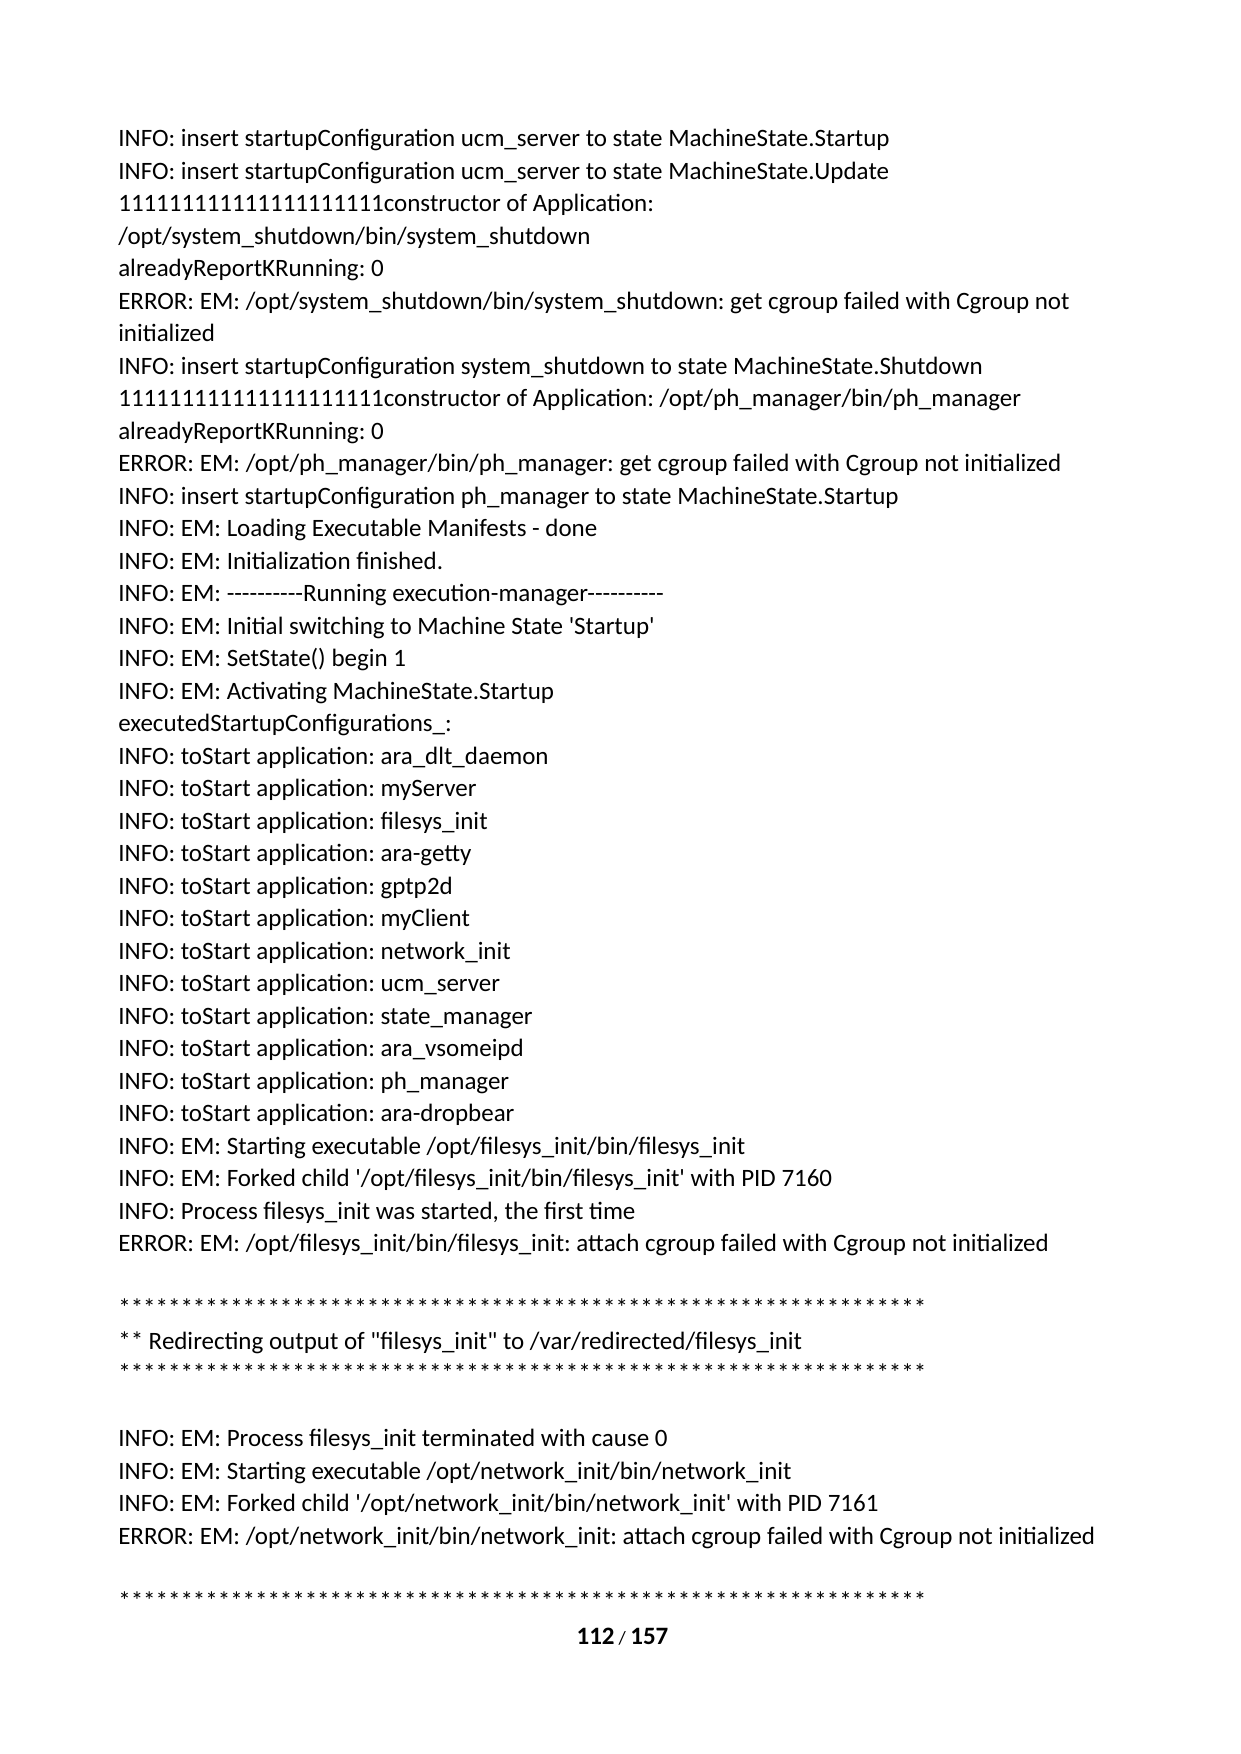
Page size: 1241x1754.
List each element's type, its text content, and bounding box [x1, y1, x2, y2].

text 111111111111111111111constructor of Application: /opt/system_shutdown/bin/system_shutdown [118, 187, 1122, 252]
text INFO: EM: Starting executable /opt/network_init/bin/network_init [118, 1454, 1122, 1487]
text INFO: EM: Forked child '/opt/network_init/bin/network_init' with PID 7161 [118, 1487, 1122, 1519]
text INFO: toStart application: state_manager [118, 999, 1122, 1032]
text INFO: toStart application: myServer [118, 772, 1122, 804]
text INFO: toStart application: network_init [118, 934, 1122, 967]
text INFO: toStart application: ara_vsomeipd [118, 1032, 1122, 1064]
text ** Redirecting output of "filesys_init" to /var/redirected/filesys_init [118, 1324, 1122, 1357]
text INFO: toStart application: filesys_init [118, 804, 1122, 837]
text INFO: EM: Initial switching to Machine State 'Startup' [118, 609, 1122, 642]
text INFO: toStart application: ph_manager [118, 1064, 1122, 1097]
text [118, 1584, 1122, 1617]
text INFO: toStart application: ara_dlt_daemon [118, 739, 1122, 772]
text INFO: toStart application: ara-dropbear [118, 1097, 1122, 1129]
text 111111111111111111111constructor of Application: /opt/ph_manager/bin/ph_manager [118, 382, 1122, 414]
text INFO: Process filesys_init was started, the first time [118, 1194, 1122, 1227]
text INFO: EM: ----------Running execution-manager---------- [118, 577, 1122, 609]
text alreadyReportKRunning: 0 [118, 252, 1122, 284]
text ERROR: EM: /opt/ph_manager/bin/ph_manager: get cgroup failed with Cgroup not initialized [118, 447, 1122, 479]
text INFO: insert startupConfiguration ucm_server to state MachineState.Update [118, 154, 1122, 187]
text ERROR: EM: /opt/filesys_init/bin/filesys_init: attach cgroup failed with Cgroup not initialized [118, 1227, 1122, 1259]
text ***************************************************************** [118, 1357, 1122, 1389]
text INFO: EM: SetState() begin 1 [118, 642, 1122, 674]
text INFO: EM: Initialization finished. [118, 544, 1122, 577]
text INFO: toStart application: gptp2d [118, 869, 1122, 902]
text INFO: EM: Forked child '/opt/filesys_init/bin/filesys_init' with PID 7160 [118, 1162, 1122, 1194]
text INFO: EM: Loading Executable Manifests - done [118, 512, 1122, 544]
text INFO: toStart application: myClient [118, 902, 1122, 934]
text INFO: insert startupConfiguration ph_manager to state MachineState.Startup [118, 479, 1122, 512]
text INFO: toStart application: ucm_server [118, 967, 1122, 999]
text executedStartupConfigurations_: [118, 707, 1122, 739]
text ERROR: EM: /opt/network_init/bin/network_init: attach cgroup failed with Cgroup not initialized [118, 1519, 1122, 1552]
text INFO: toStart application: ara-getty [118, 837, 1122, 869]
text INFO: EM: Starting executable /opt/filesys_init/bin/filesys_init [118, 1129, 1122, 1162]
text INFO: insert startupConfiguration ucm_server to state MachineState.Startup [118, 122, 1122, 154]
text ERROR: EM: /opt/system_shutdown/bin/system_shutdown: get cgroup failed with Cgroup not initialized [118, 284, 1122, 349]
text alreadyReportKRunning: 0 [118, 414, 1122, 447]
text INFO: insert startupConfiguration system_shutdown to state MachineState.Shutdown [118, 349, 1122, 382]
text INFO: EM: Activating MachineState.Startup [118, 674, 1122, 707]
text ***************************************************************** [118, 1292, 1122, 1324]
text INFO: EM: Process filesys_init terminated with cause 0 [118, 1422, 1122, 1454]
